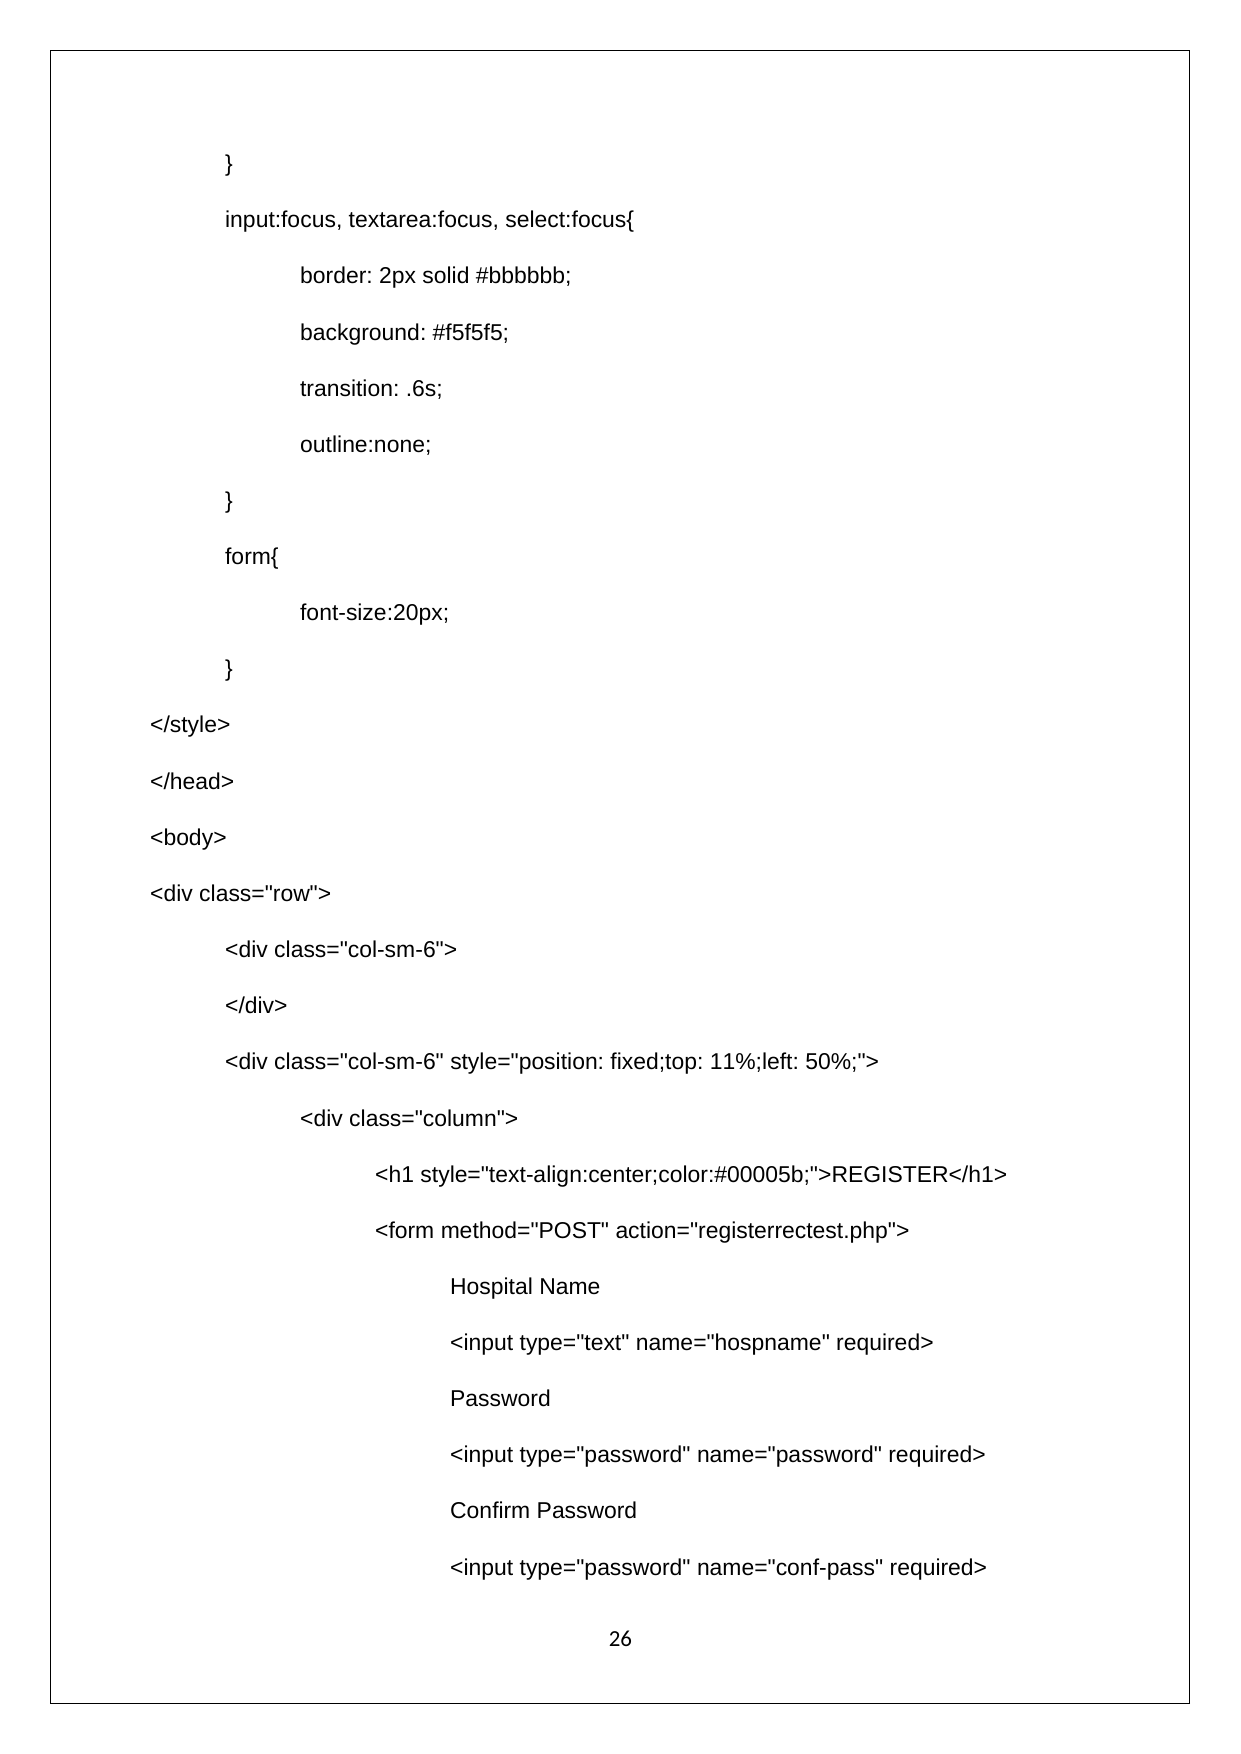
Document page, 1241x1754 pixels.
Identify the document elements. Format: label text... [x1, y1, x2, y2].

text outline:none; [150, 431, 1090, 457]
text <input type="password" name="conf-pass" required> [150, 1554, 1090, 1580]
text <body> [150, 824, 1090, 850]
text input:focus, textarea:focus, select:focus{ [150, 206, 1090, 232]
text <input type="password" name="password" required> [150, 1441, 1090, 1468]
text } [150, 150, 1090, 176]
text <div class="col-sm-6"> [150, 936, 1090, 962]
text transition: .6s; [150, 374, 1090, 401]
text font-size:20px; [150, 599, 1090, 626]
text </div> [150, 992, 1090, 1018]
text <h1 style="text-align:center;color:#00005b;">REGISTER</h1> [150, 1161, 1090, 1187]
text border: 2px solid #bbbbbb; [150, 262, 1090, 289]
text <div class="row"> [150, 880, 1090, 906]
text </style> [150, 711, 1090, 738]
text <form method="POST" action="registerrectest.php"> [150, 1217, 1090, 1243]
text Password [150, 1385, 1090, 1412]
text } [150, 655, 1090, 682]
text } [150, 487, 1090, 513]
text </head> [150, 768, 1090, 794]
text <input type="text" name="hospname" required> [150, 1329, 1090, 1355]
text Confirm Password [150, 1497, 1090, 1524]
text <div class="column"> [150, 1104, 1090, 1131]
text background: #f5f5f5; [150, 318, 1090, 345]
text form{ [150, 543, 1090, 569]
text Hospital Name [150, 1273, 1090, 1299]
text <div class="col-sm-6" style="position: fixed;top: 11%;left: 50%;"> [150, 1048, 1090, 1075]
